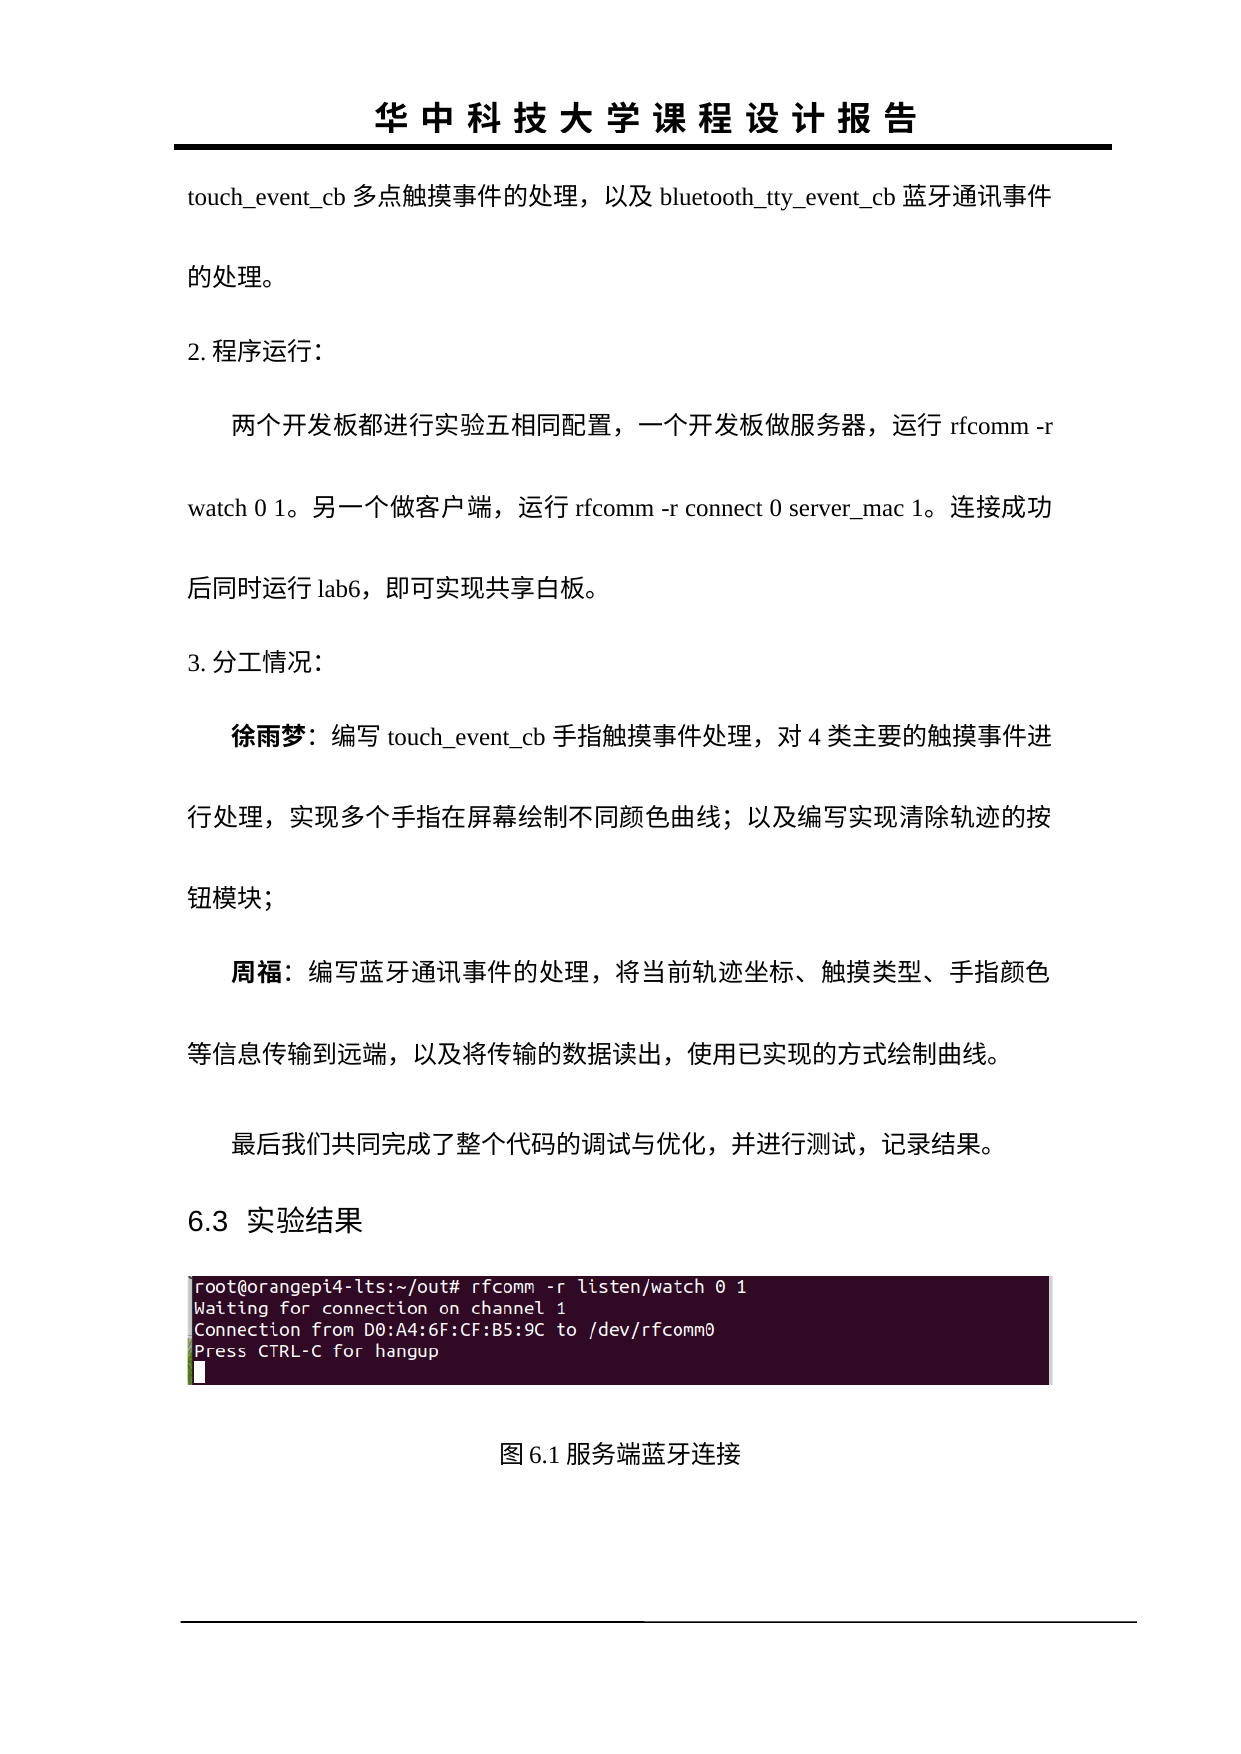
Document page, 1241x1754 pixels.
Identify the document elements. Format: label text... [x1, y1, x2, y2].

text 最后我们共同完成了整个代码的调试与优化，并进行测试，记录结果。 [187, 1110, 1053, 1175]
text 徐雨梦：编写 touch_event_cb 手指触摸事件处理，对 4 类主要的触摸事件进行处理，实现多个手指在屏幕绘制不同颜色曲线；以及编写实现清除轨迹的按钮模块； [187, 702, 1053, 929]
list 程序运行： [187, 317, 1053, 382]
text 两个开发板都进行实验五相同配置，一个开发板做服务器，运行rfcomm -r watch 0 1。另一个做客户端，运行rfcomm -r connect 0 server_mac 1。连接成功后同时运行lab6，即可实现共享白板。 [187, 391, 1053, 619]
text 周福：编写蓝牙通讯事件的处理，将当前轨迹坐标、触摸类型、手指颜色等信息传输到远端，以及将传输的数据读出，使用已实现的方式绘制曲线。 [187, 938, 1053, 1085]
subtitle 实验结果 [187, 1200, 1028, 1240]
text 图6.1 服务端蓝牙连接 [187, 1421, 1053, 1486]
list 分工情况： [187, 628, 1053, 693]
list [187, 162, 1053, 308]
picture [187, 1276, 1053, 1385]
